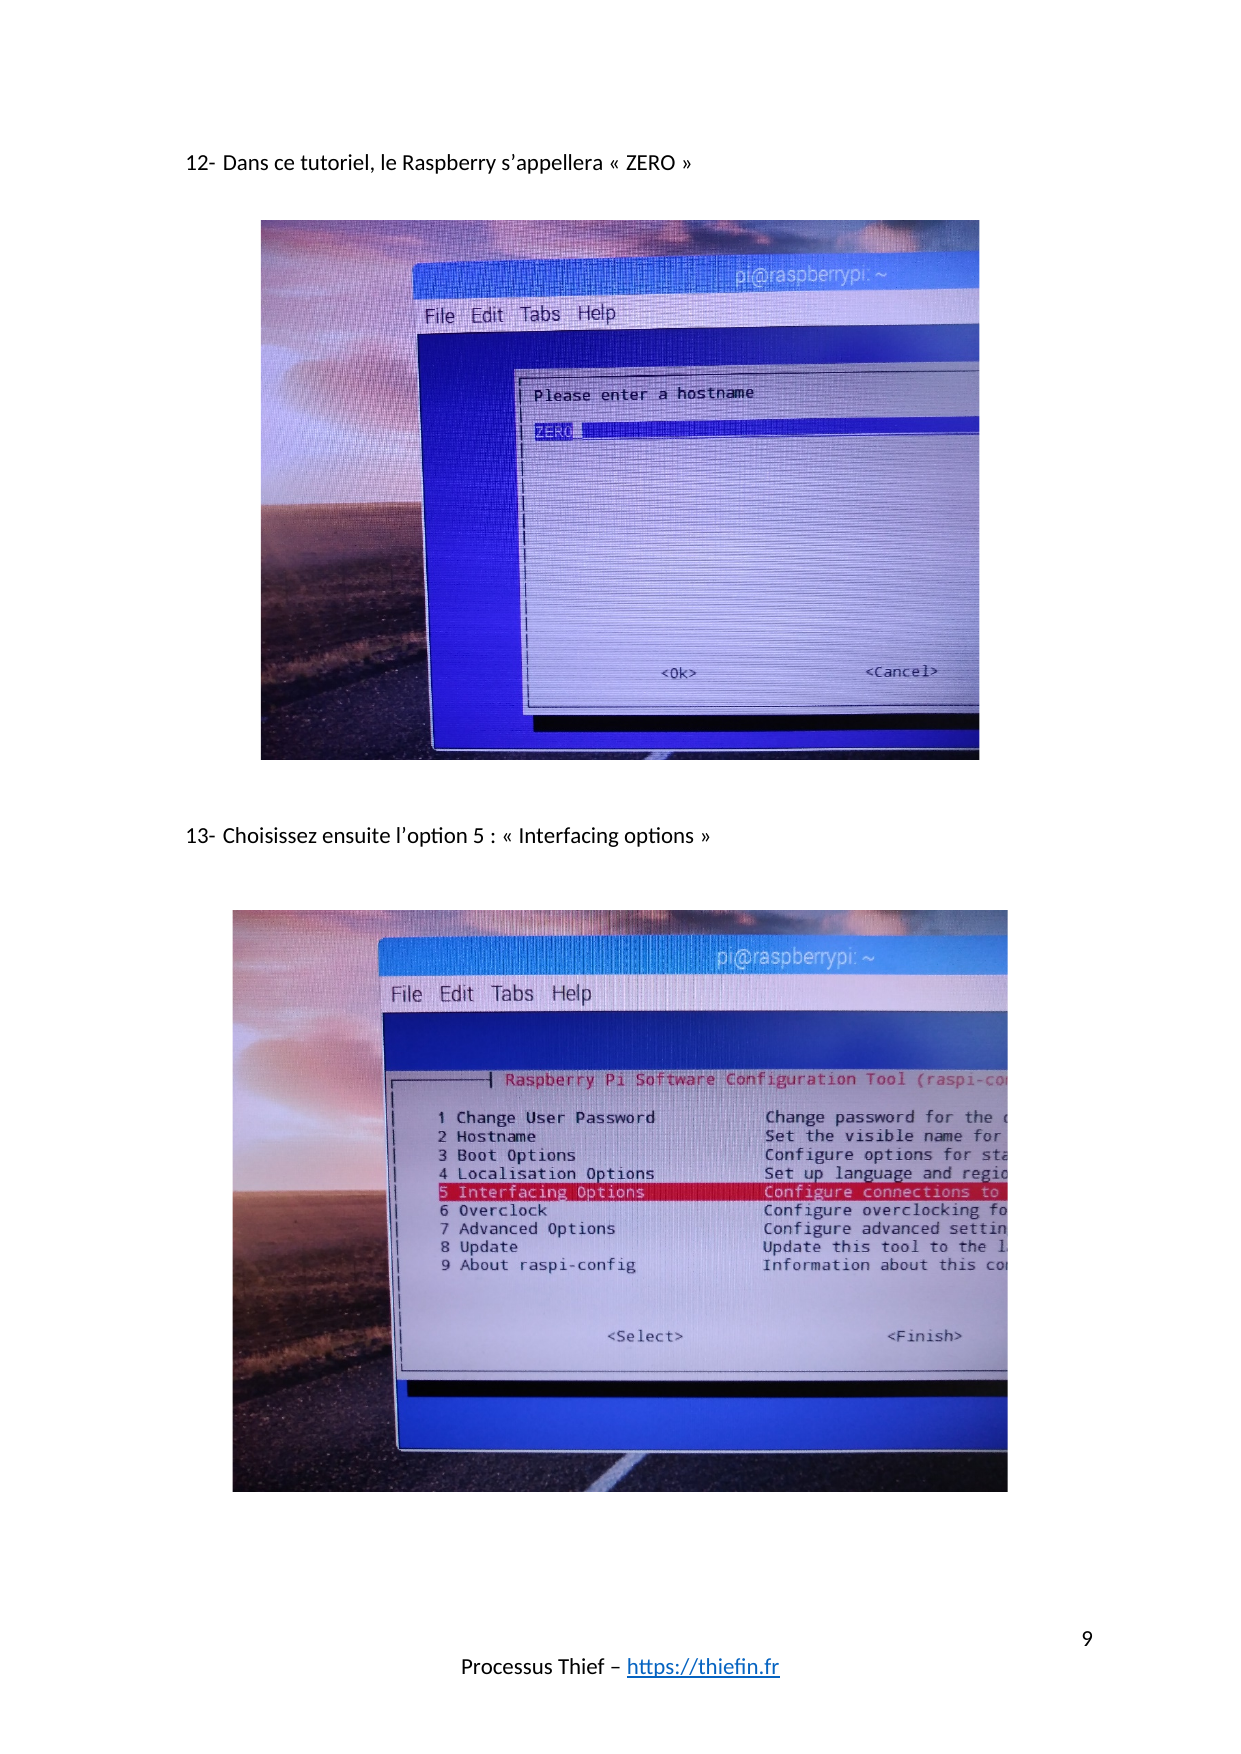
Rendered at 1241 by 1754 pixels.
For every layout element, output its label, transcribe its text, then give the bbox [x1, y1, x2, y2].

list Dans ce tutoriel, le Raspberry s’appellera « ZERO » [185, 148, 1093, 176]
picture [232, 910, 1008, 1492]
list Choisissez ensuite l’option 5 : « Interfacing options » [185, 821, 1093, 849]
picture [260, 220, 980, 760]
